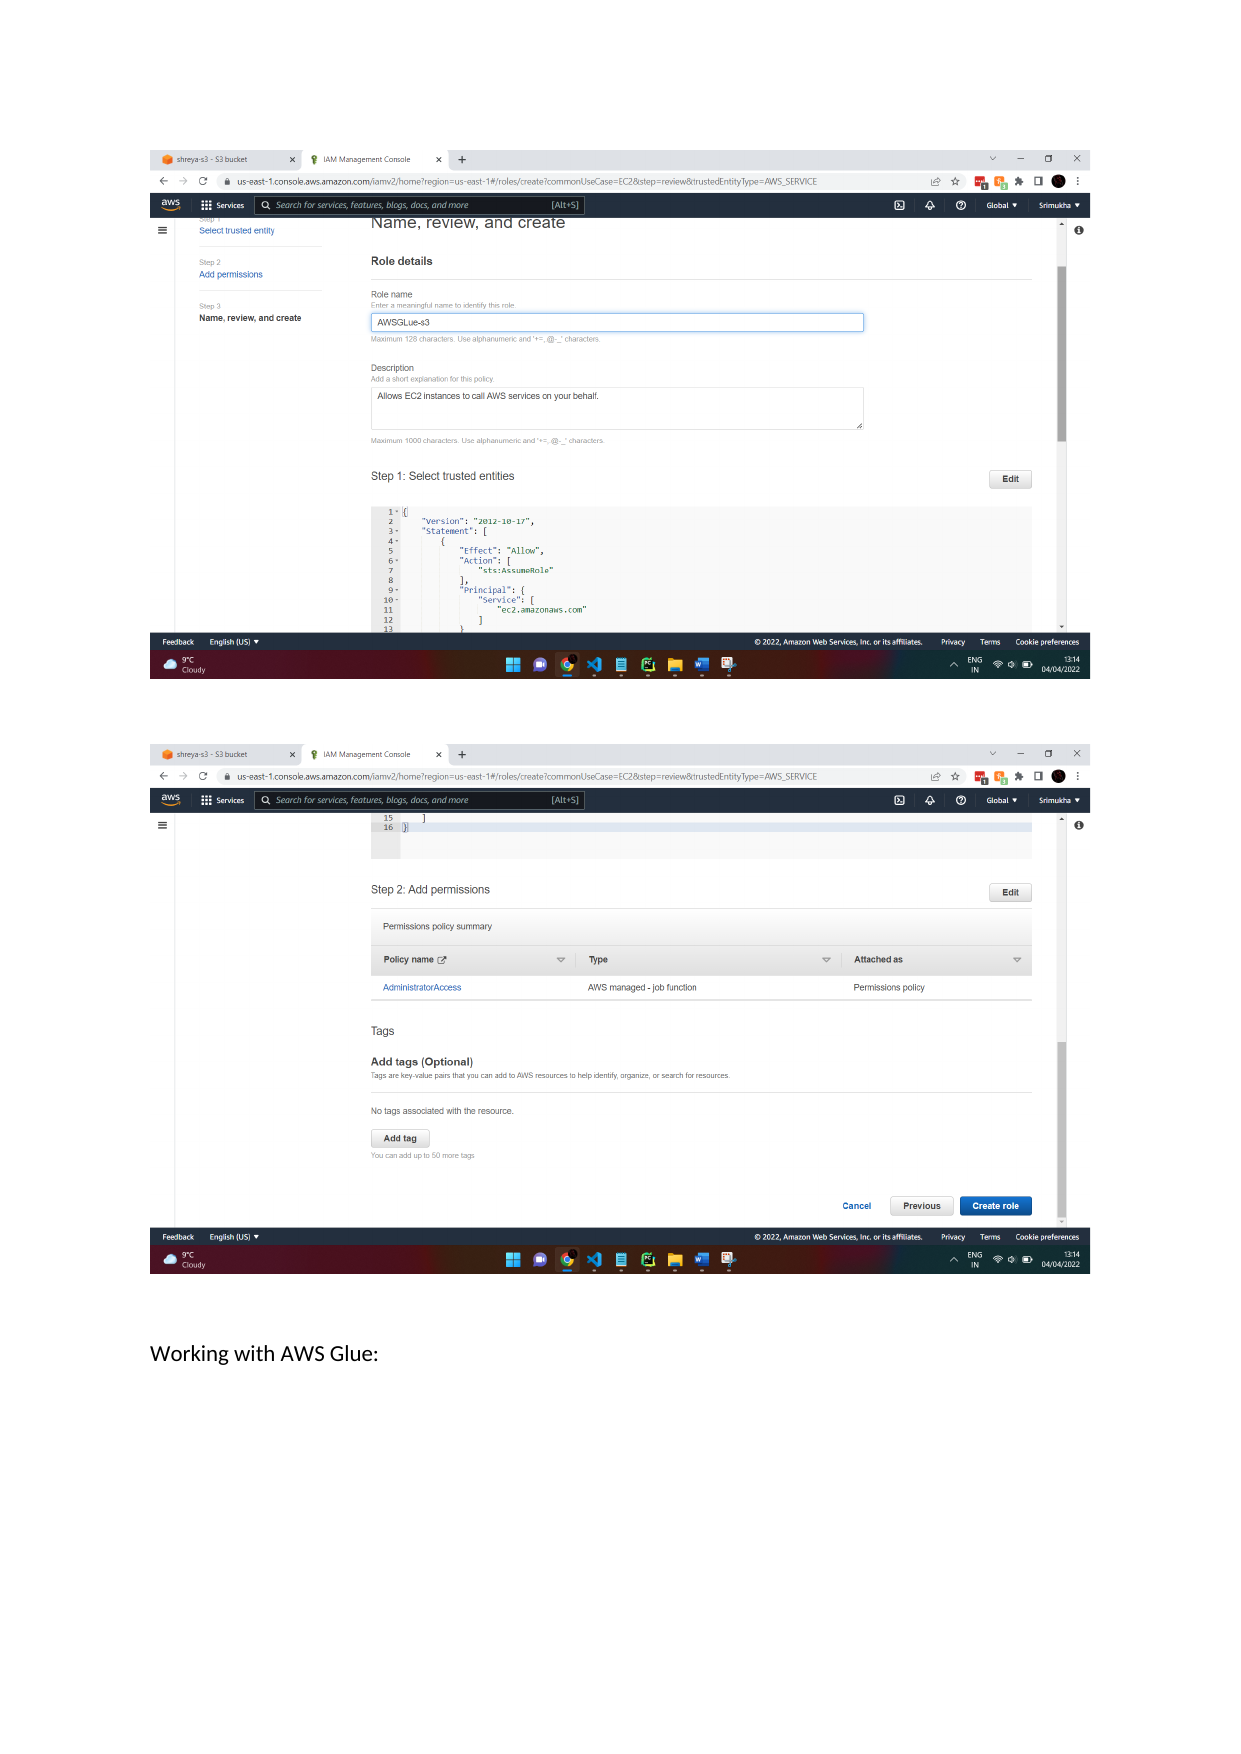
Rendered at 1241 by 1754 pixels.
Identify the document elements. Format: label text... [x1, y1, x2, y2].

picture [150, 744, 1091, 1274]
picture [150, 150, 1091, 679]
text Working with AWS Glue: [150, 1339, 1090, 1367]
